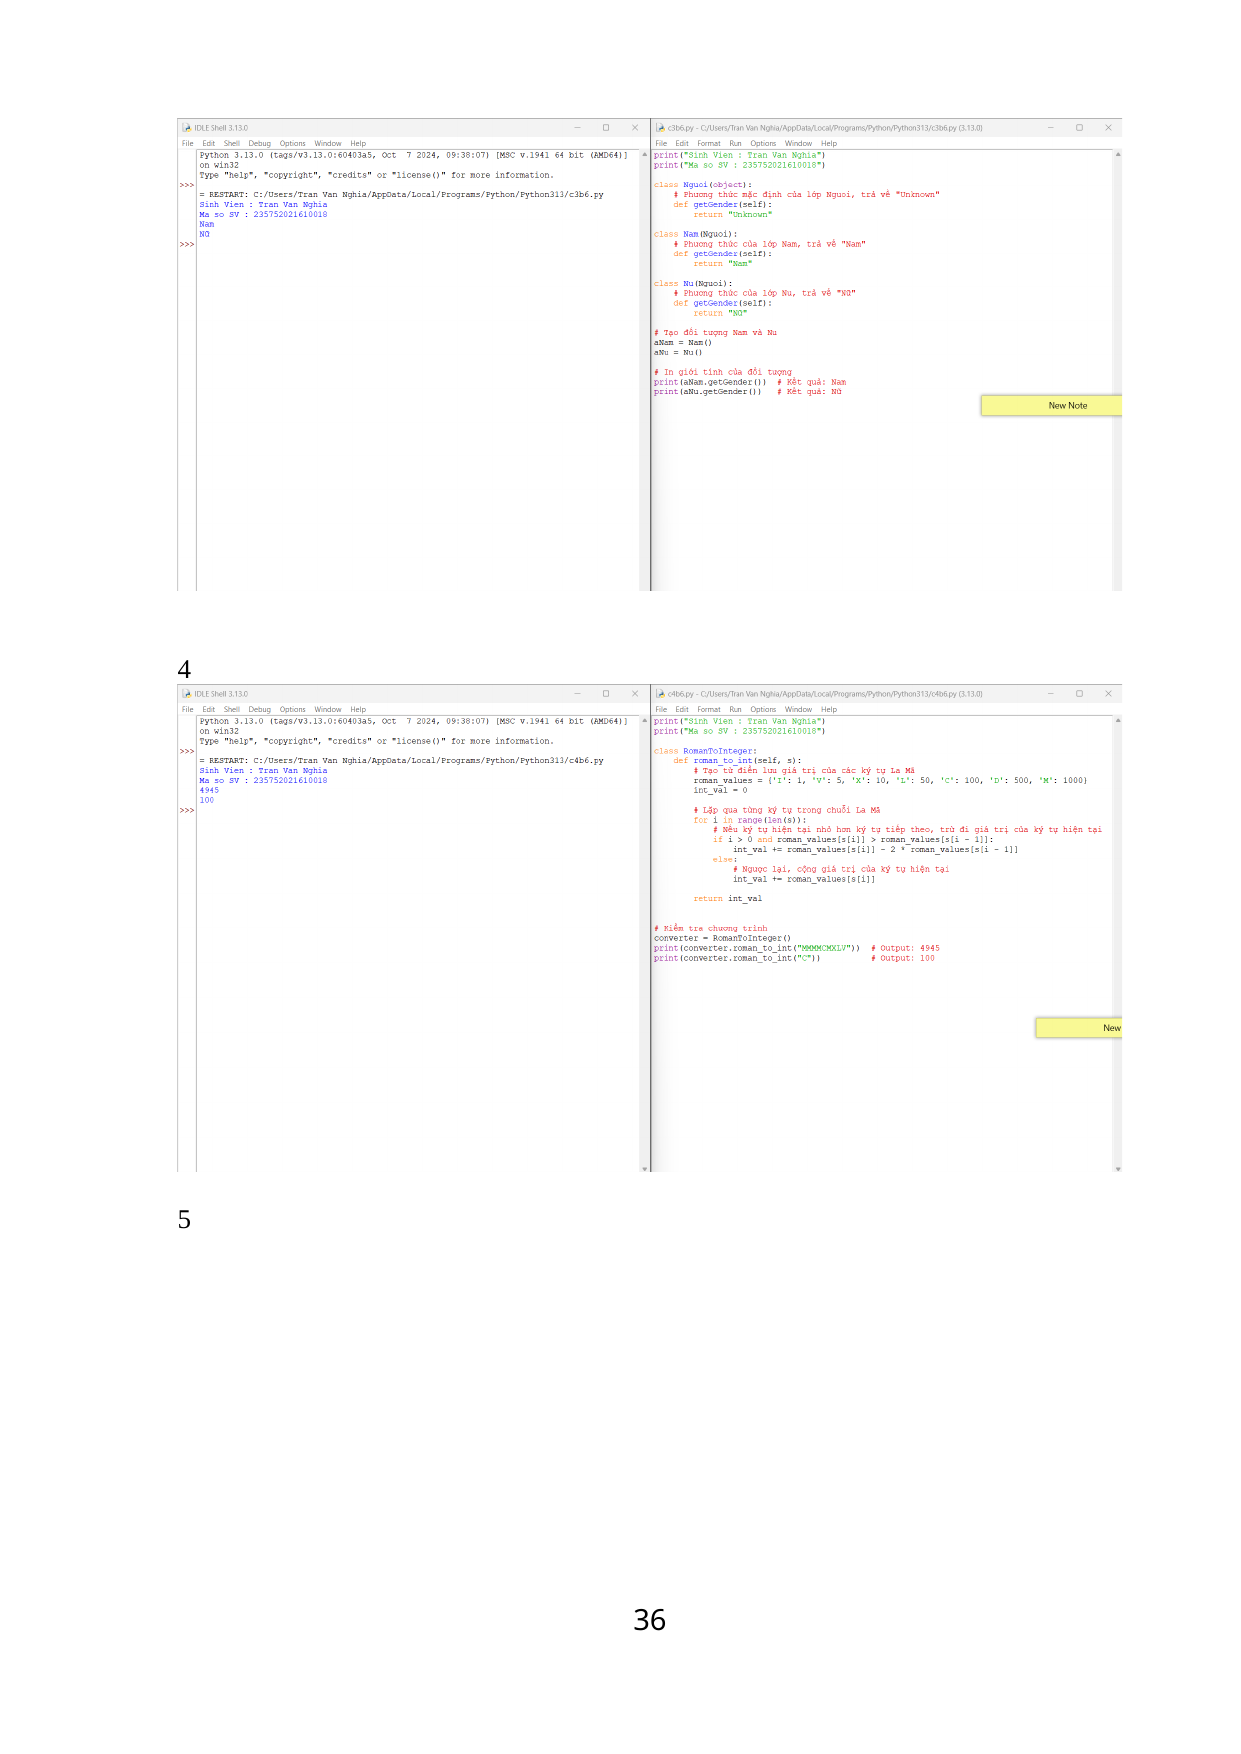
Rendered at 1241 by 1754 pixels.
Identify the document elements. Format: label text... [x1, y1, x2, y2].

picture [177, 684, 1123, 1172]
text 4 [177, 653, 1122, 684]
text 5 [177, 1203, 1122, 1234]
picture [177, 118, 1123, 591]
